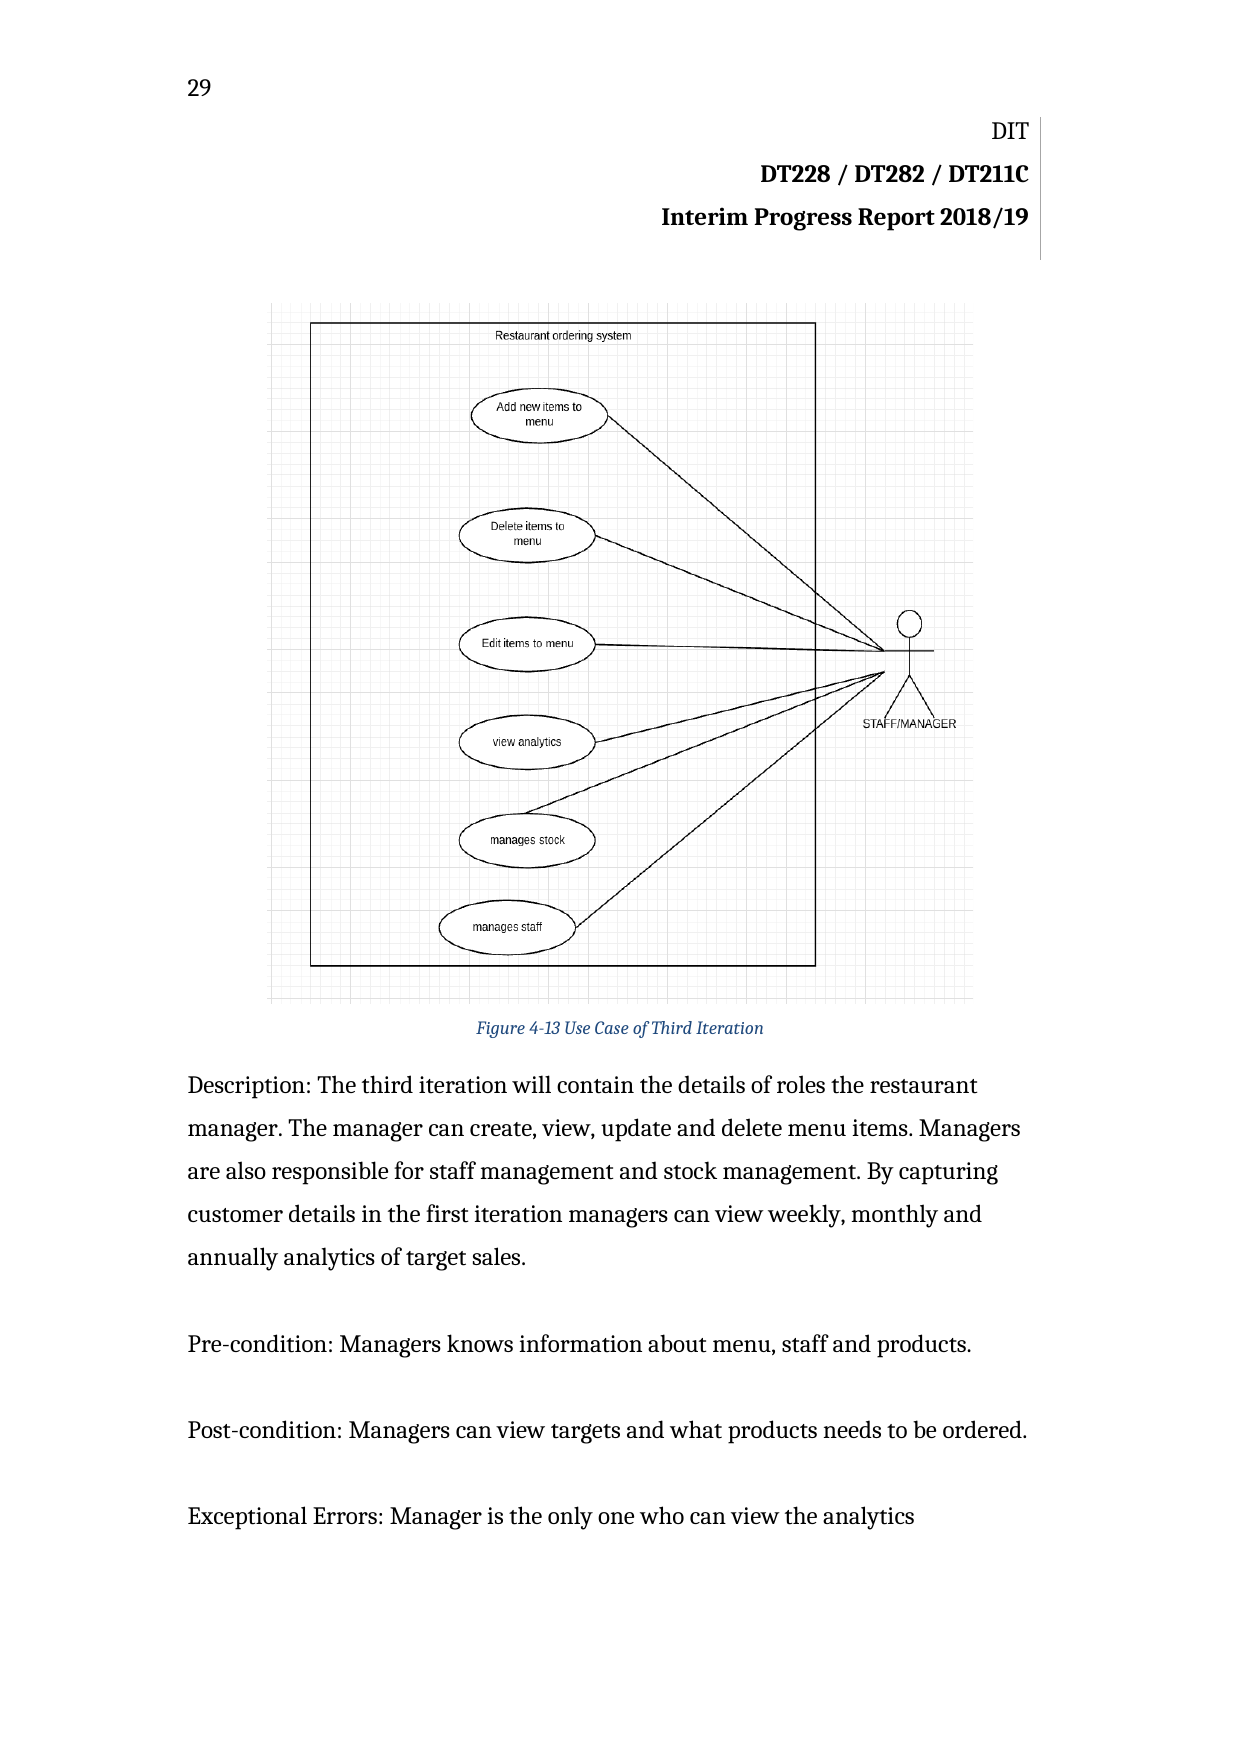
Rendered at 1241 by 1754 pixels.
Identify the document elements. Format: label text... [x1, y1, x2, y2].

text Post-condition: Managers can view targets and what products needs to be ordered. [187, 1416, 1053, 1444]
picture [267, 303, 974, 1004]
text Description: The third iteration will contain the details of roles the restaurant manager. The manager can create, view, update and delete menu items. Managers are also responsible for staff management and stock management. By capturing customer details in the first iteration managers can view weekly, monthly and annually analytics of target sales. [187, 1071, 1053, 1272]
text Pre-condition: Managers knows information about menu, staff and products. [187, 1329, 1053, 1358]
text Exceptional Errors: Manager is the only one who can view the analytics [187, 1502, 1053, 1531]
